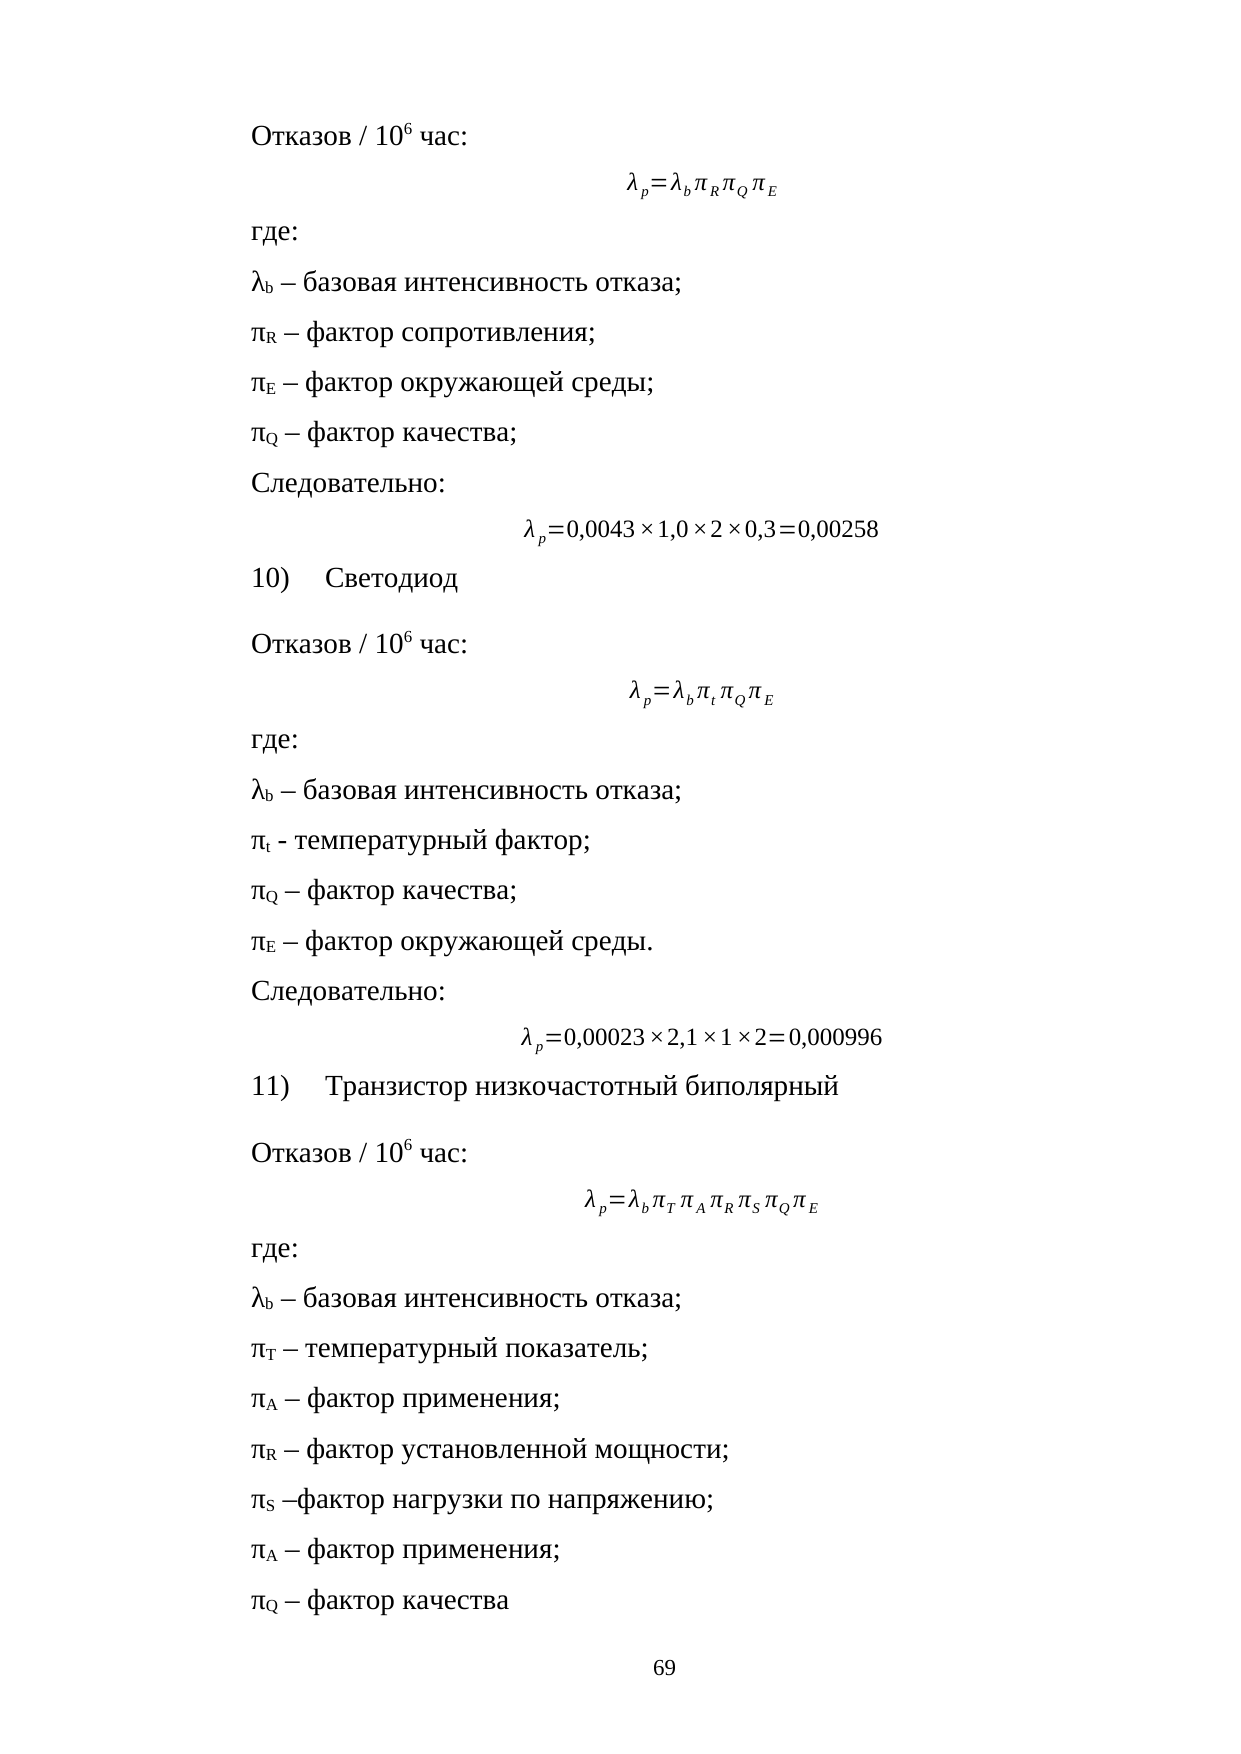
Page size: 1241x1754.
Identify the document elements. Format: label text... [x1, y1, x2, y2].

text Отказов / 106 час: [251, 1135, 1152, 1168]
text Следовательно: [251, 973, 1152, 1007]
text πQ – фактор качества; [251, 872, 1152, 906]
text Следовательно: [251, 465, 1152, 498]
text πА – фактор применения; [251, 1532, 1152, 1565]
text πS –фактор нагрузки по напряжению; [251, 1481, 1152, 1515]
list Светодиод [251, 560, 1152, 593]
text πE – фактор окружающей среды; [251, 364, 1152, 398]
text где: [251, 722, 1152, 755]
text πR – фактор сопротивления; [251, 314, 1152, 347]
text Отказов / 106 час: [251, 118, 1152, 152]
text Отказов / 106 час: [251, 627, 1152, 660]
text λb – базовая интенсивность отказа; [251, 264, 1152, 297]
text λb – базовая интенсивность отказа; [251, 1280, 1152, 1313]
text πR – фактор установленной мощности; [251, 1431, 1152, 1464]
text πА – фактор применения; [251, 1381, 1152, 1414]
text πQ – фактор качества; [251, 414, 1152, 448]
text λb – базовая интенсивность отказа; [251, 772, 1152, 805]
text где: [251, 213, 1152, 247]
text πt - температурный фактор; [251, 822, 1152, 856]
list Транзистор низкочастотный биполярный [251, 1068, 1152, 1101]
text πQ – фактор качества [251, 1582, 1152, 1615]
text πT – температурный показатель; [251, 1330, 1152, 1364]
text πE – фактор окружающей среды. [251, 923, 1152, 956]
text где: [251, 1230, 1152, 1263]
